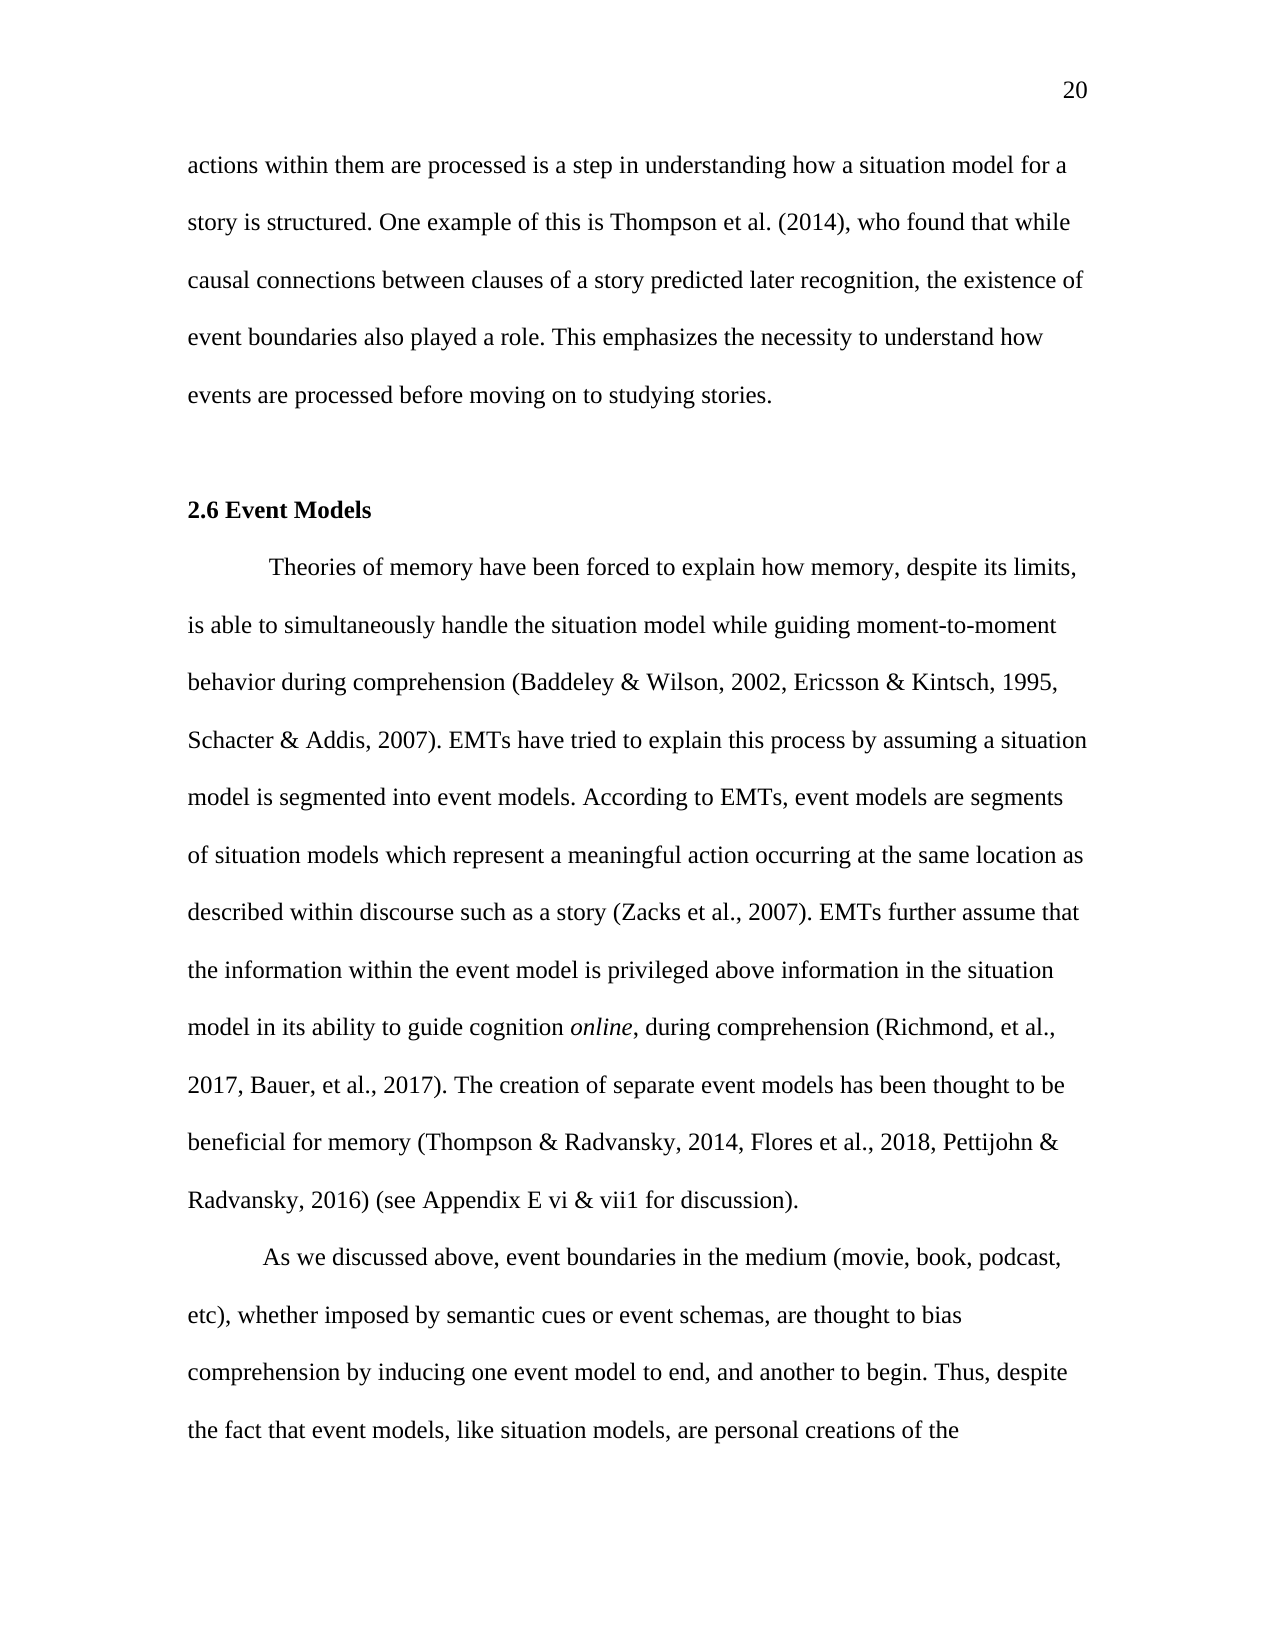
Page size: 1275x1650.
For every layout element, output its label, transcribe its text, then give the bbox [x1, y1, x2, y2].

subtitle 2.6 Event Models [187, 495, 1087, 524]
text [187, 1242, 1087, 1444]
text Theories of memory have been forced to explain how memory, despite its limits, is able to simultaneously handle the situation model while guiding moment-to-moment behavior during comprehension (Baddeley & Wilson, 2002, Ericsson & Kintsch, 1995, Schacter & Addis, 2007). EMTs have tried to explain this process by assuming a situation model is segmented into event models. According to EMTs, event models are segments of situation models which represent a meaningful action occurring at the same location as described within discourse such as a story (Zacks et al., 2007). EMTs further assume that the information within the event model is privileged above information in the situation model in its ability to guide cognition online, during comprehension (Richmond, et al., 2017, Bauer, et al., 2017). The creation of separate event models has been thought to be beneficial for memory (Thompson & Radvansky, 2014, Flores et al., 2018, Pettijohn & Radvansky, 2016) (see Appendix E vi & vii1 for discussion). [187, 552, 1087, 1214]
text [187, 150, 1087, 409]
